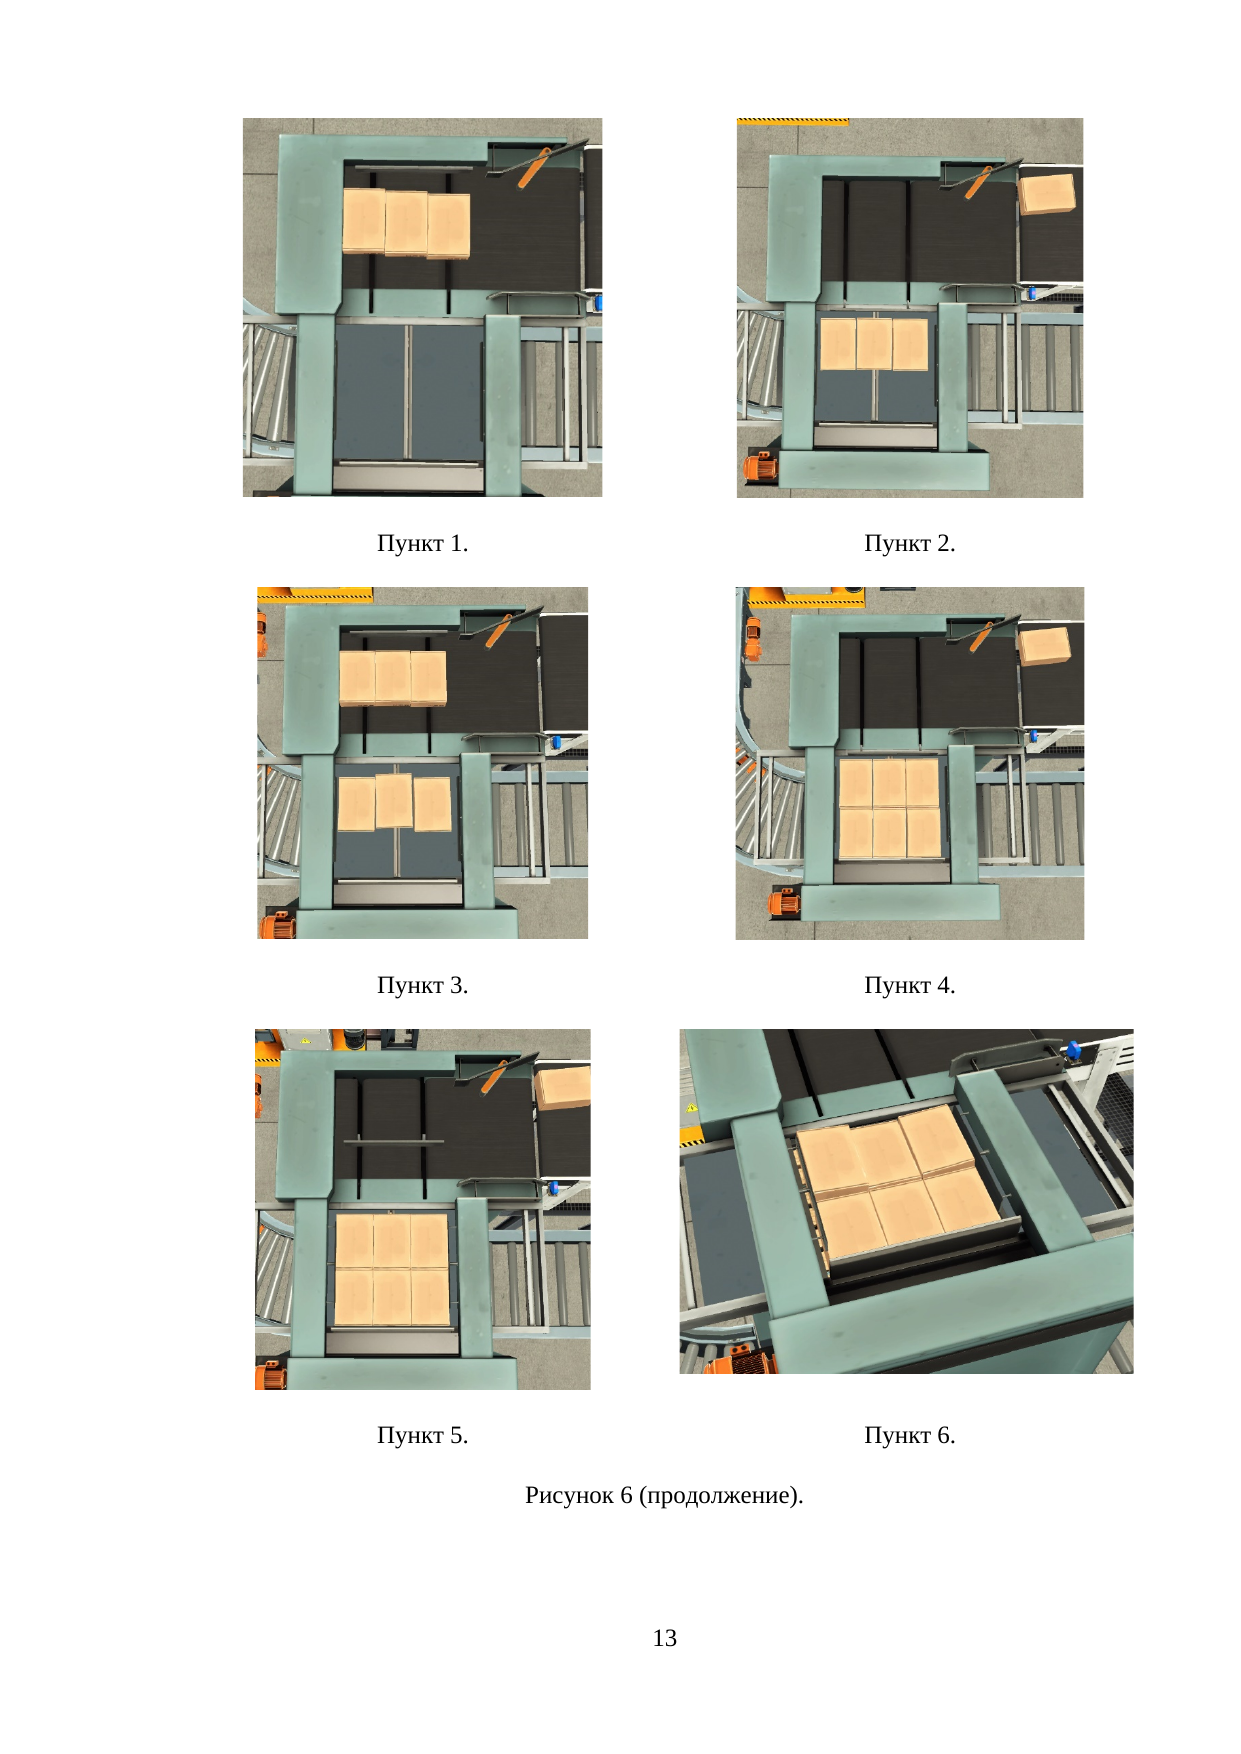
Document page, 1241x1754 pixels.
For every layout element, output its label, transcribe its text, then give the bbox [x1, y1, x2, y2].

picture [255, 1029, 591, 1390]
table_cell Рисунок 6 (продолжение). [177, 1480, 1152, 1539]
table_cell Пункт 5. [177, 1420, 668, 1480]
table_cell [177, 118, 668, 528]
picture [257, 587, 589, 939]
table_cell Пункт 3. [177, 970, 668, 1030]
picture [679, 1029, 1134, 1374]
table_cell [177, 588, 668, 970]
table_cell [668, 588, 1152, 970]
picture [735, 587, 1085, 940]
table_cell Пункт 4. [668, 970, 1152, 1030]
picture [242, 118, 603, 497]
table_cell [668, 118, 1152, 528]
table_cell Пункт 1. [177, 528, 668, 588]
table_cell [668, 1030, 1152, 1420]
table_cell Пункт 2. [668, 528, 1152, 588]
picture [736, 118, 1084, 498]
table_cell Пункт 6. [668, 1420, 1152, 1480]
table_cell [177, 1030, 668, 1420]
